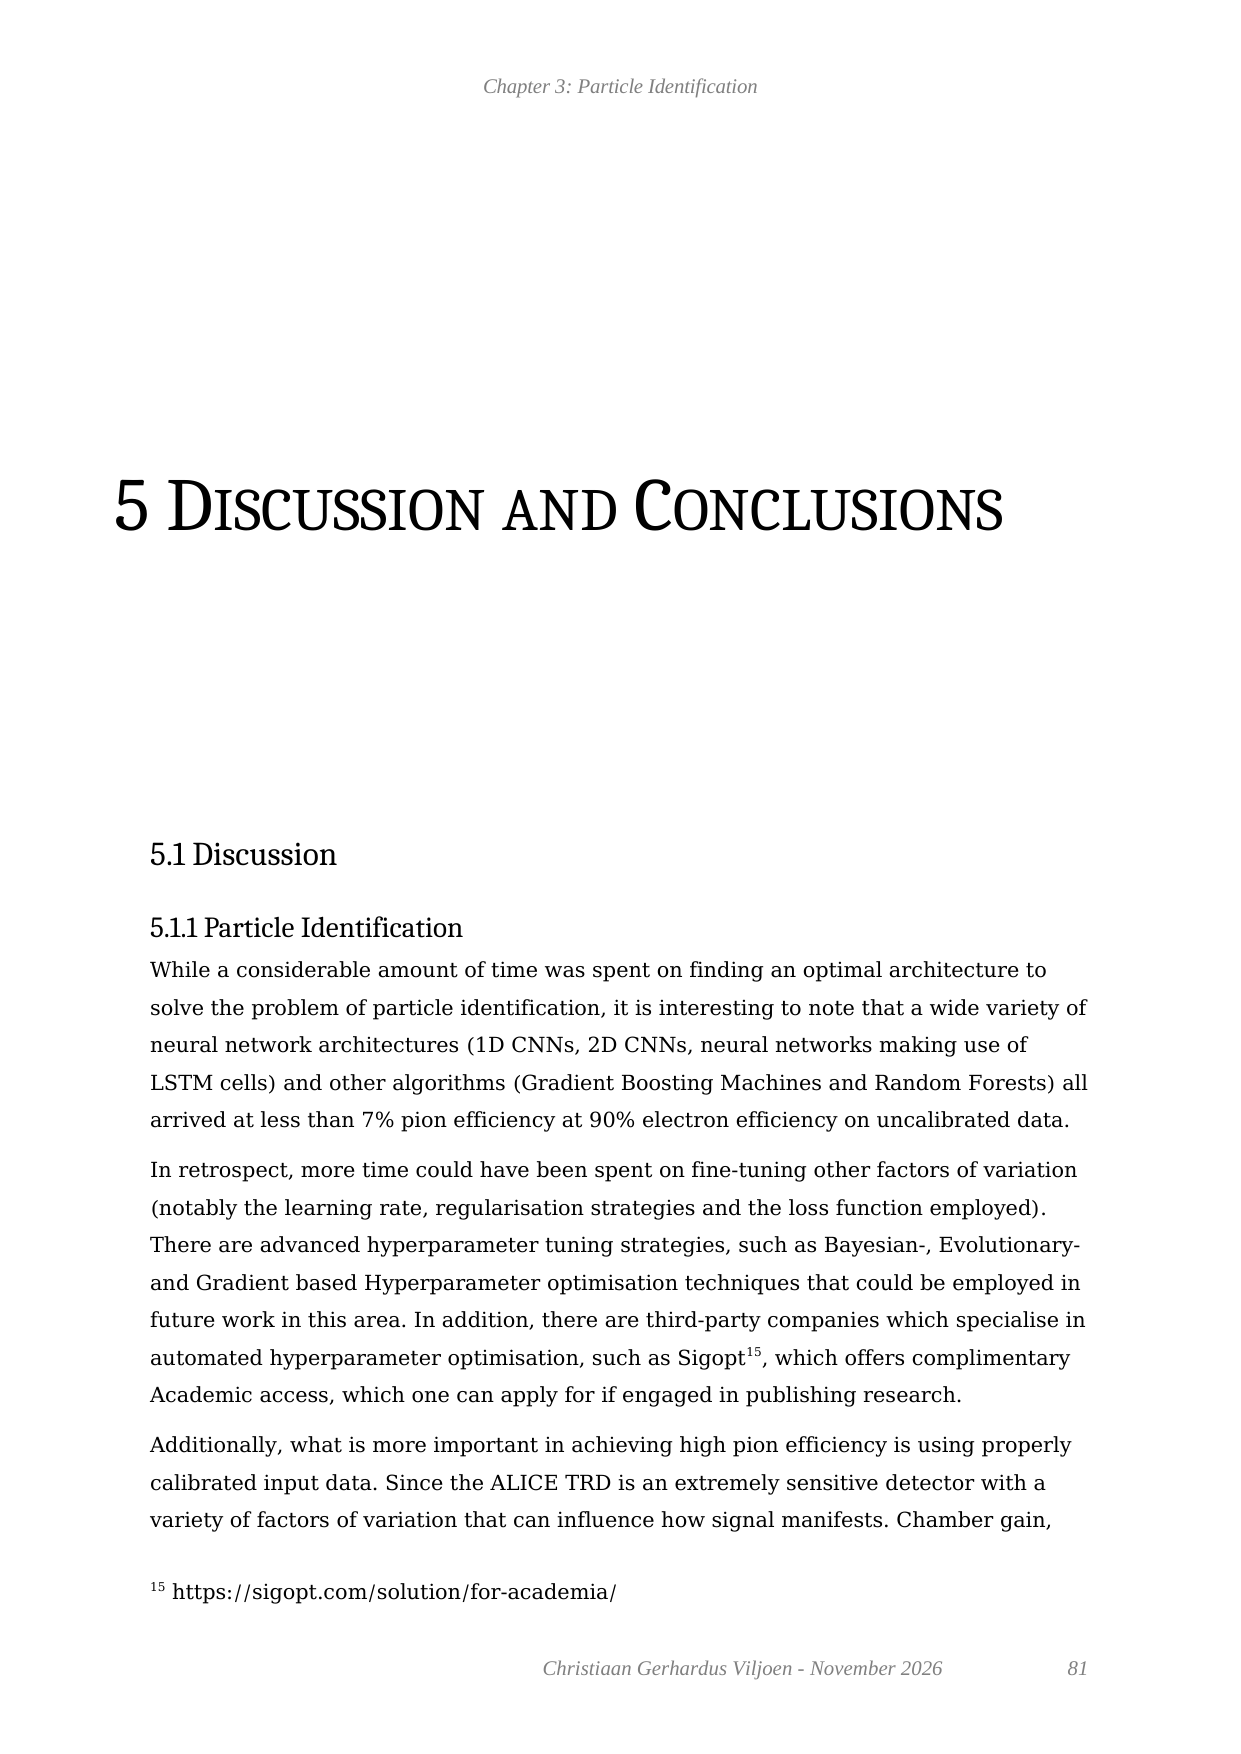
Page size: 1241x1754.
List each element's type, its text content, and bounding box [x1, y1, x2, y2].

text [150, 1432, 1090, 1532]
text While a considerable amount of time was spent on finding an optimal architecture to solve the problem of particle identification, it is interesting to note that a wide variety of neural network architectures (1D CNNs, 2D CNNs, neural networks making use of LSTM cells) and other algorithms (Gradient Boosting Machines and Random Forests) all arrived at less than 7% pion efficiency at 90% electron efficiency on uncalibrated data. [150, 957, 1090, 1132]
subtitle Discussion [150, 835, 1090, 873]
subtitle Particle Identification [150, 911, 1090, 944]
subtitle Discussion and Conclusions [114, 462, 1090, 549]
text In retrospect, more time could have been spent on fine-tuning other factors of variation (notably the learning rate, regularisation strategies and the loss function employed). There are advanced hyperparameter tuning strategies, such as Bayesian-, Evolutionary- and Gradient based Hyperparameter optimisation techniques that could be employed in future work in this area. In addition, there are third-party companies which specialise in automated hyperparameter optimisation, such as Sigopt, which offers complimentary Academic access, which one can apply for if engaged in publishing research. [150, 1157, 1090, 1407]
